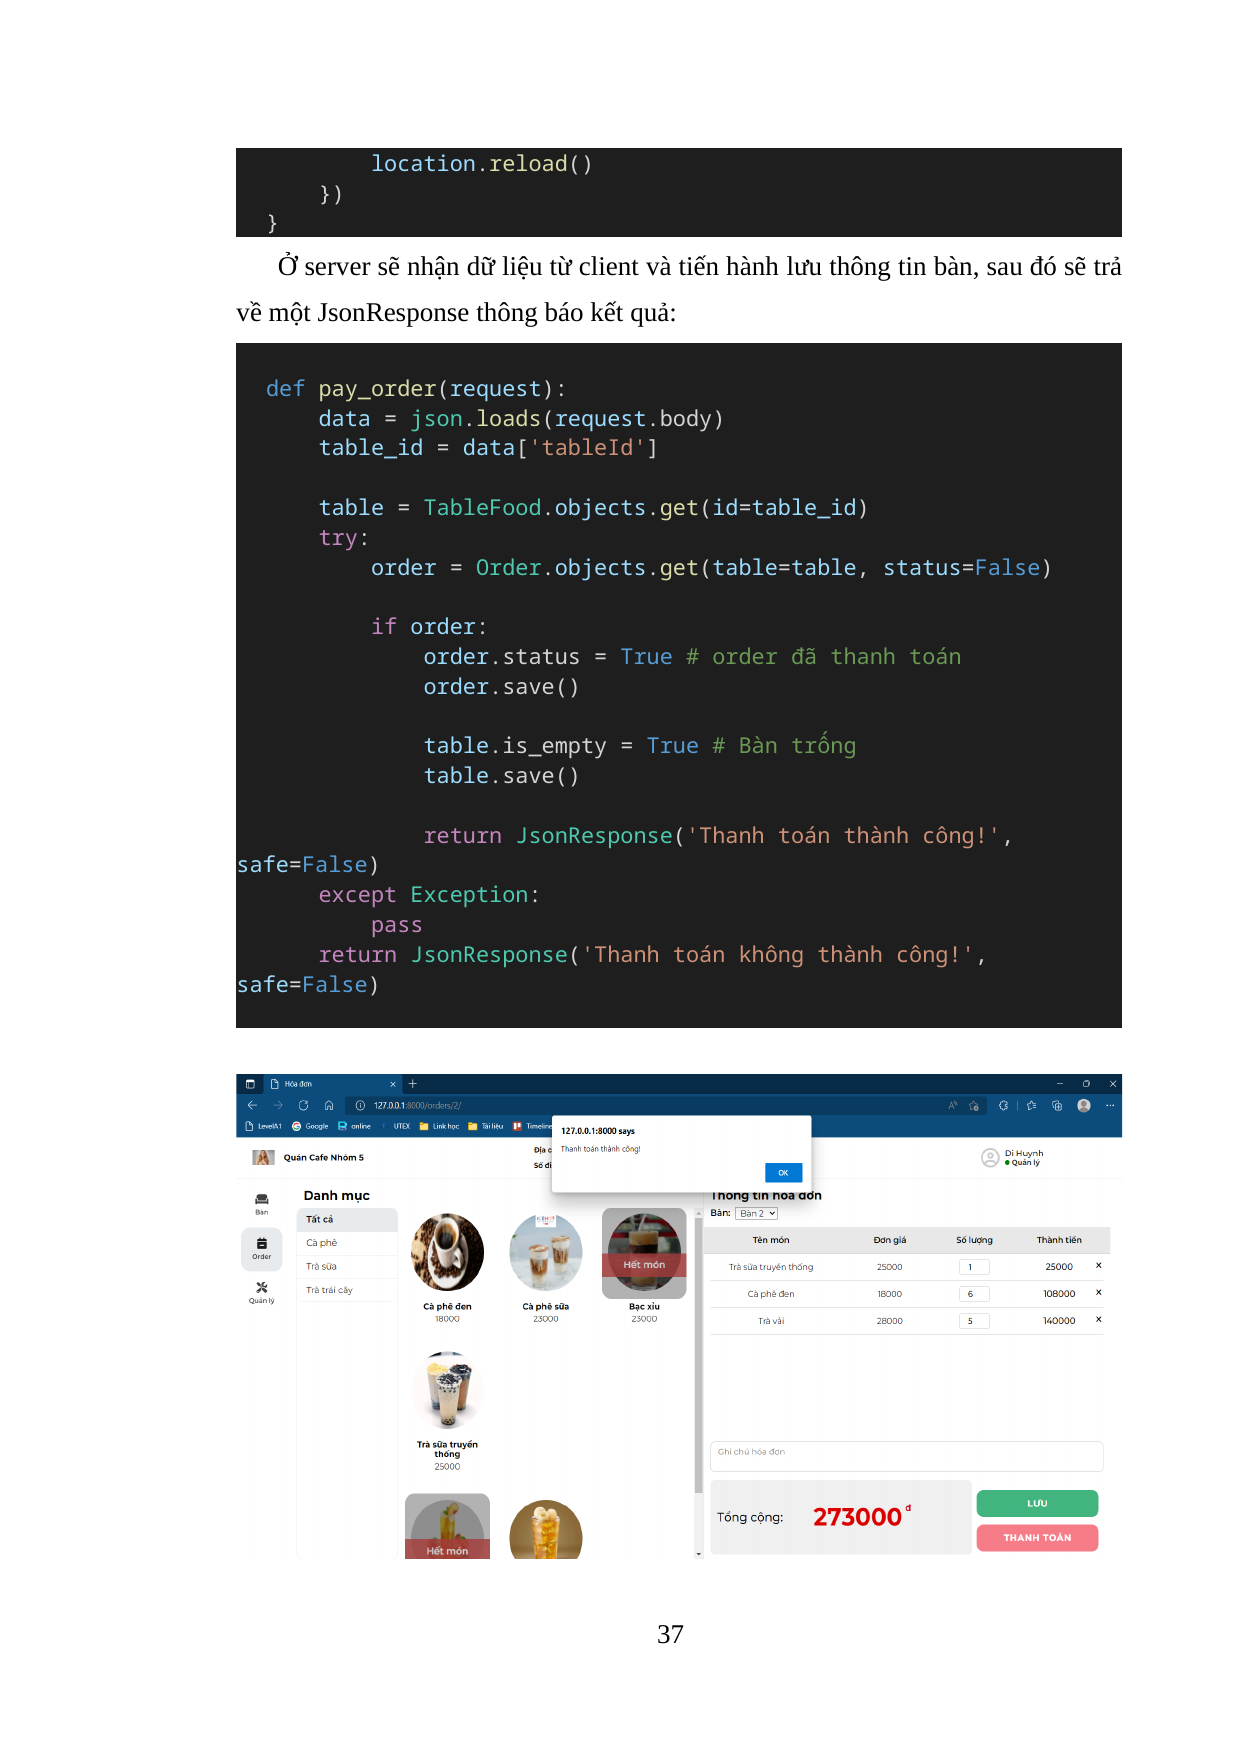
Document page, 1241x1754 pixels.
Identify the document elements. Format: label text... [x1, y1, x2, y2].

text location.reload() [236, 148, 1122, 177]
text return JsonResponse('Thanh toán thành công!', safe=False) [236, 819, 1122, 879]
text table = TableFood.objects.get(id=table_id) [236, 492, 1122, 522]
text order = Order.objects.get(table=table, status=False) [236, 551, 1122, 581]
picture [236, 1074, 1123, 1559]
text return JsonResponse('Thanh toán không thành công!', safe=False) [236, 939, 1122, 998]
text order.status = True # order đã thanh toán [236, 641, 1122, 671]
text if order: [236, 611, 1122, 641]
text Ở server sẽ nhận dữ liệu từ client và tiến hành lưu thông tin bàn, sau đó sẽ trả về một JsonResponse thông báo kết quả: [236, 249, 1122, 327]
text data = json.loads(request.body) [236, 402, 1122, 432]
text }) [236, 177, 1122, 207]
text table_id = data['tableId'] [236, 432, 1122, 462]
text table.is_empty = True # Bàn trống [236, 730, 1122, 760]
text def pay_order(request): [236, 373, 1122, 402]
text except Exception: [236, 879, 1122, 909]
text } [236, 207, 1122, 237]
text try: [236, 522, 1122, 551]
text pass [236, 909, 1122, 939]
text table.save() [236, 760, 1122, 790]
text order.save() [236, 671, 1122, 700]
